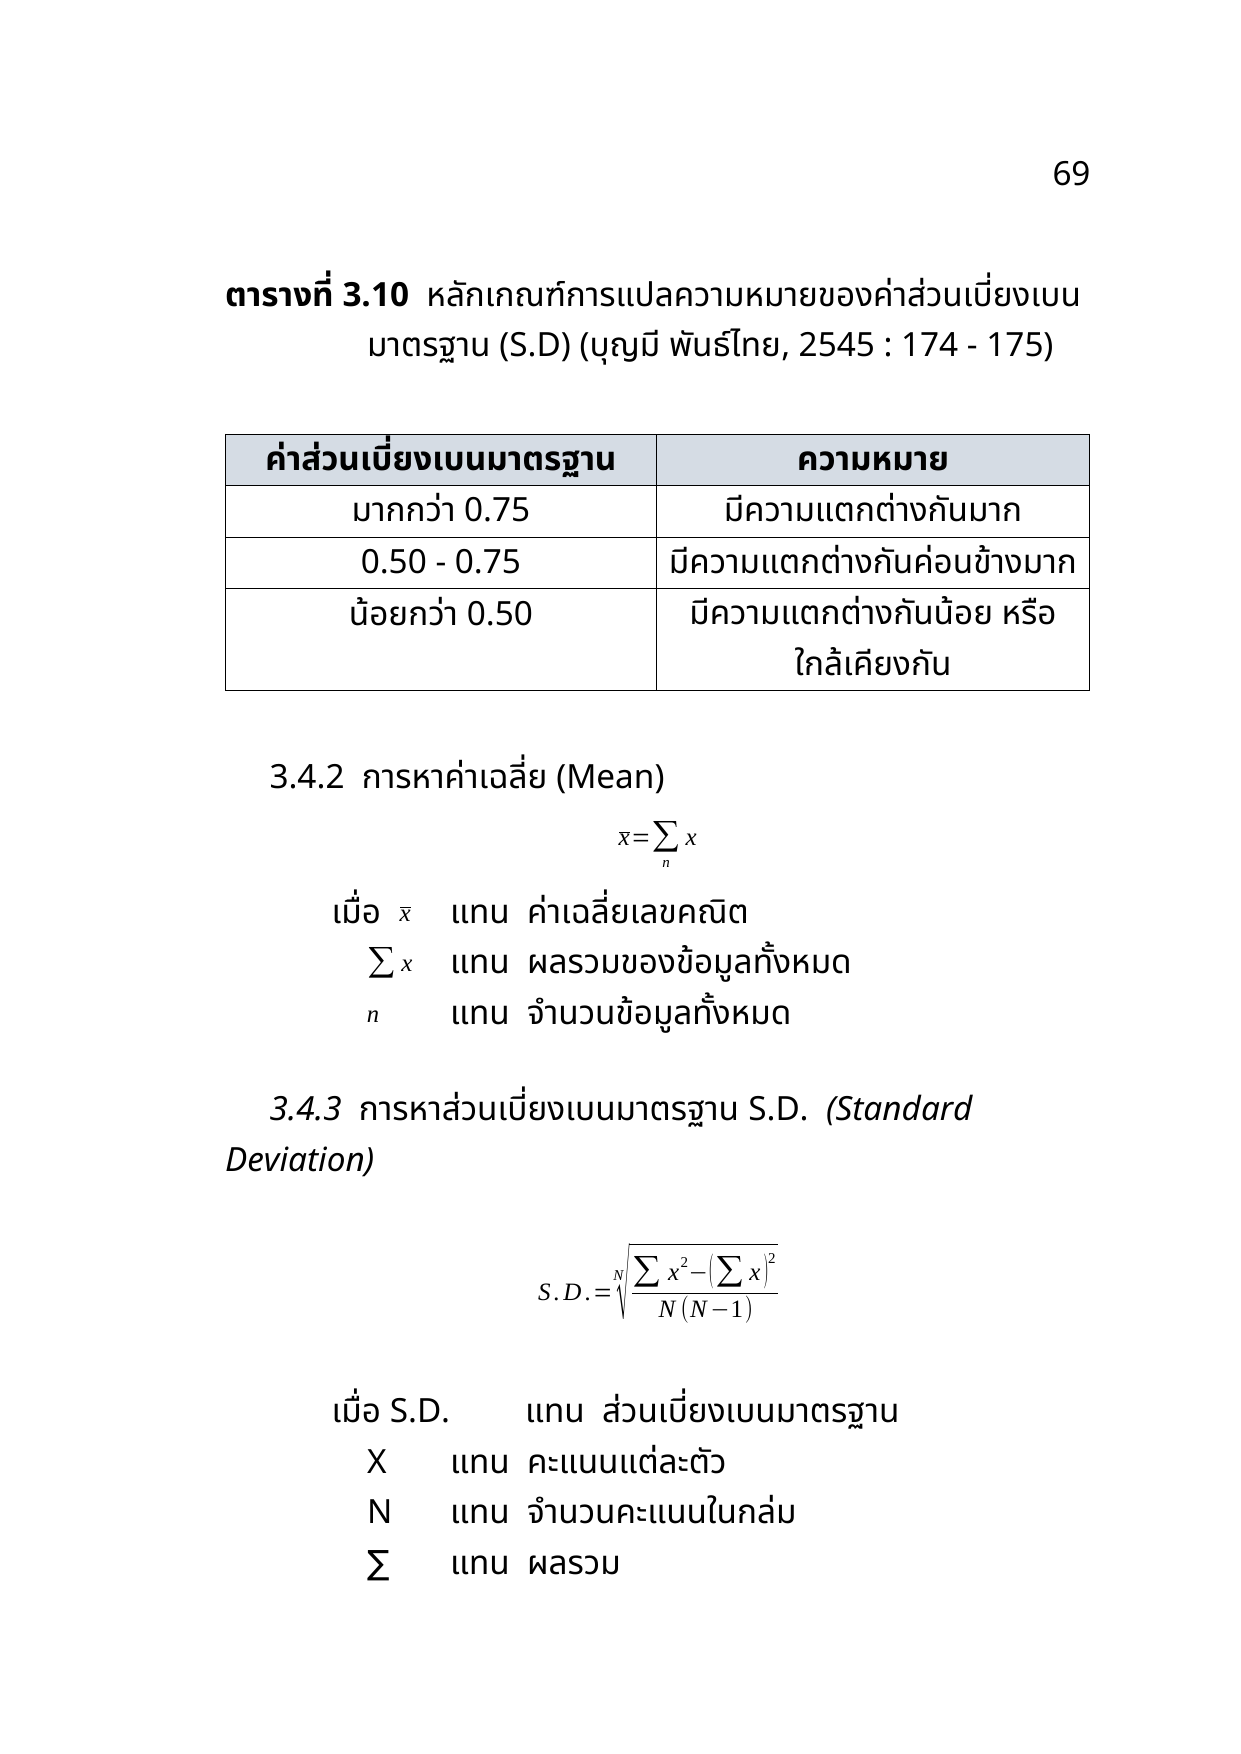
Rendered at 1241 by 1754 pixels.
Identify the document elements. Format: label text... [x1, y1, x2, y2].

table_cell น้อยกว่า 0.50 [226, 589, 656, 690]
table_cell มากกว่า 0.75 [226, 486, 656, 537]
text แทน ผลรวมของข้อมูลทั้งหมด [225, 938, 1090, 989]
text N แทน จำนวนคะแนนในกล่ม [225, 1488, 1090, 1539]
text 3.4.2 การหาค่าเฉลี่ย (Mean) [225, 753, 1090, 804]
text เมื่อ แทน ค่าเฉลี่ยเลขคณิต [225, 888, 1090, 938]
text ∑ แทน ผลรวม [225, 1539, 1090, 1589]
text 3.4.3 การหาส่วนเบี่ยงเบนมาตรฐาน S.D. (Standard Deviation) [225, 1085, 1090, 1181]
table_cell มีความแตกต่างกันน้อย หรือใกล้เคียงกัน [657, 589, 1089, 690]
table_cell มีความแตกต่างกันค่อนข้างมาก [657, 538, 1089, 588]
text แทน จำนวนข้อมูลทั้งหมด [225, 989, 1090, 1039]
table_cell 0.50 - 0.75 [226, 538, 656, 588]
text X แทน คะแนนแต่ละตัว [225, 1438, 1090, 1488]
table_header ค่าส่วนเบี่ยงเบนมาตรฐาน [226, 435, 656, 485]
text เมื่อ S.D. แทน ส่วนเบี่ยงเบนมาตรฐาน [225, 1387, 1090, 1438]
text ตารางที่ 3.10 หลักเกณฑ์การแปลความหมายของค่าส่วนเบี่ยงเบนมาตรฐาน (S.D) (บุญมี พันธ์ไทย, 2545 : 174 - 175) [225, 270, 1090, 372]
table_header ความหมาย [657, 435, 1089, 485]
table_cell มีความแตกต่างกันมาก [657, 486, 1089, 537]
